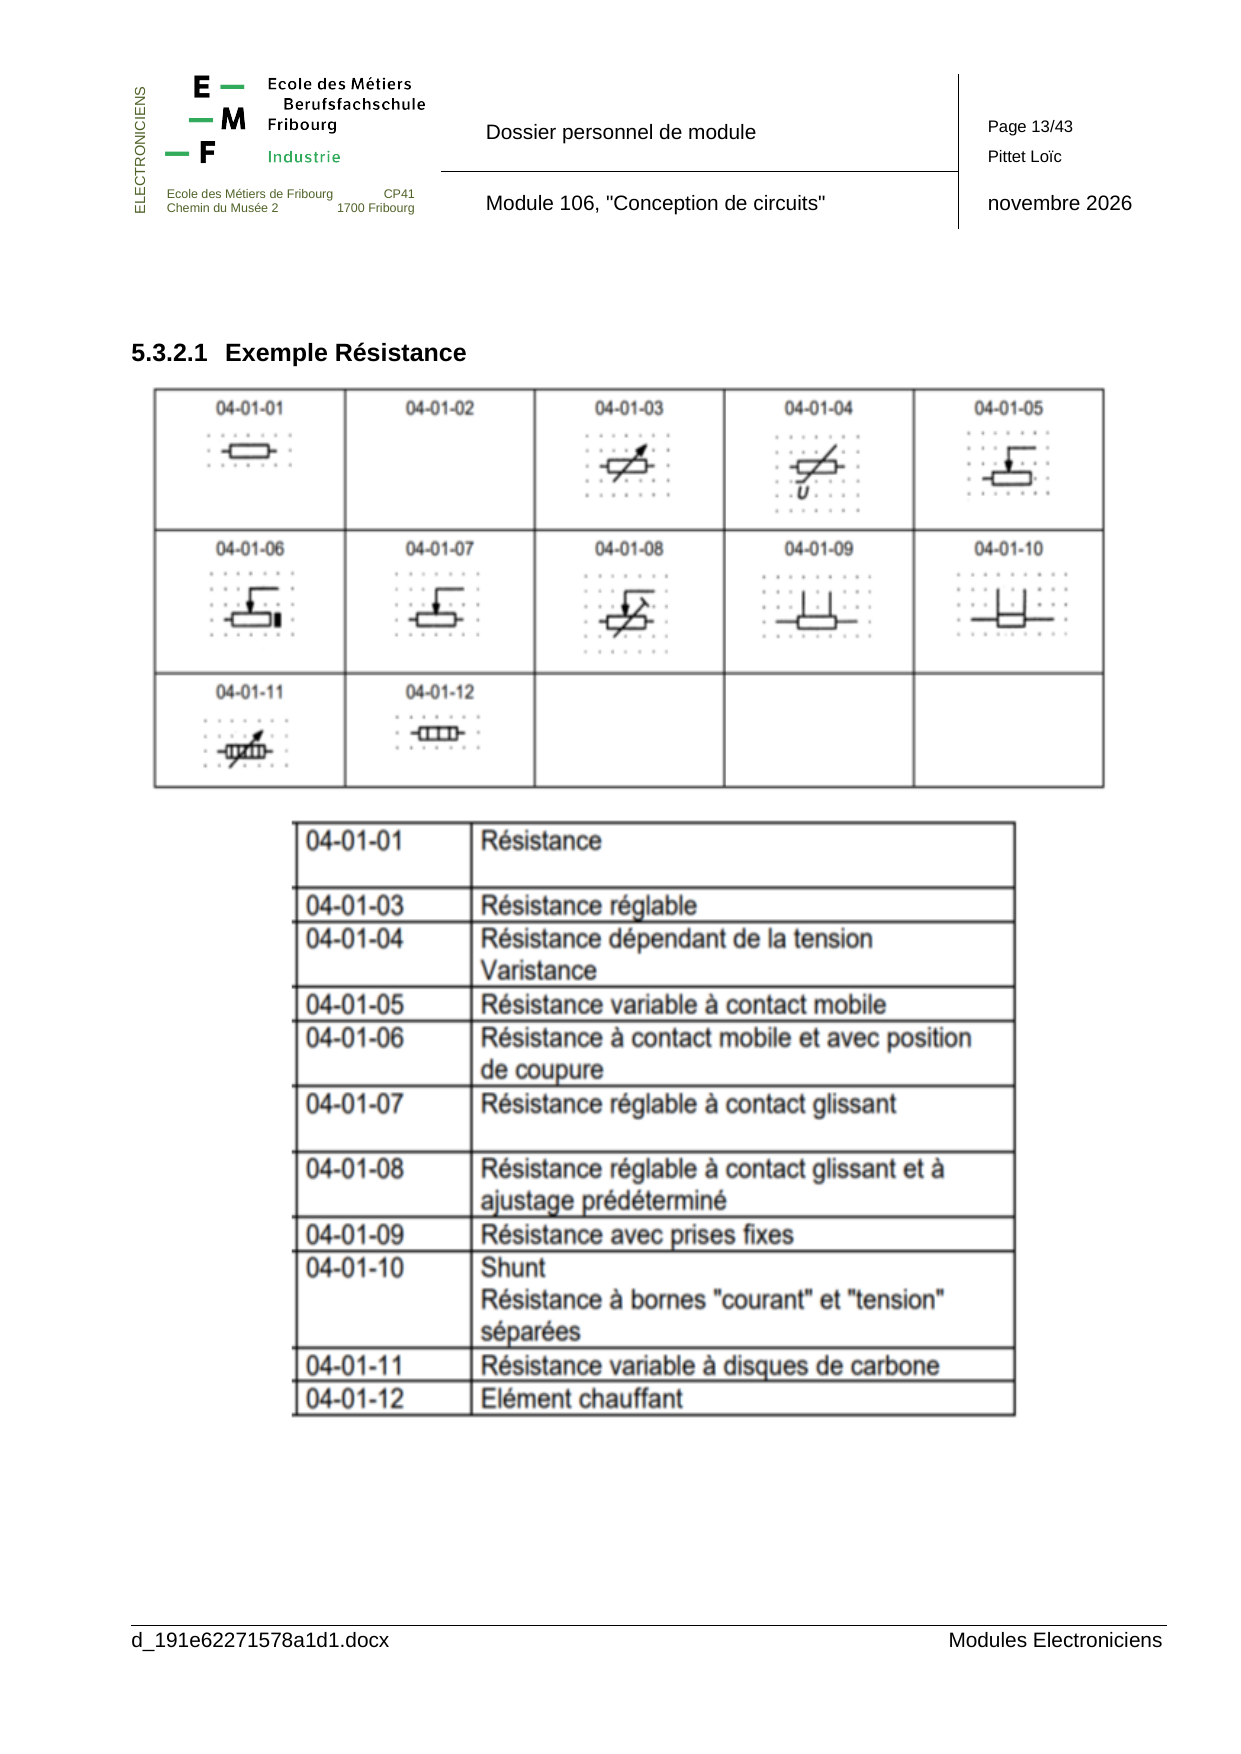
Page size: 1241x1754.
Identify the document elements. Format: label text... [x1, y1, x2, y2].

picture [131, 378, 1144, 1458]
picture [160, 73, 427, 171]
text Exemple Résistance [131, 338, 1167, 366]
